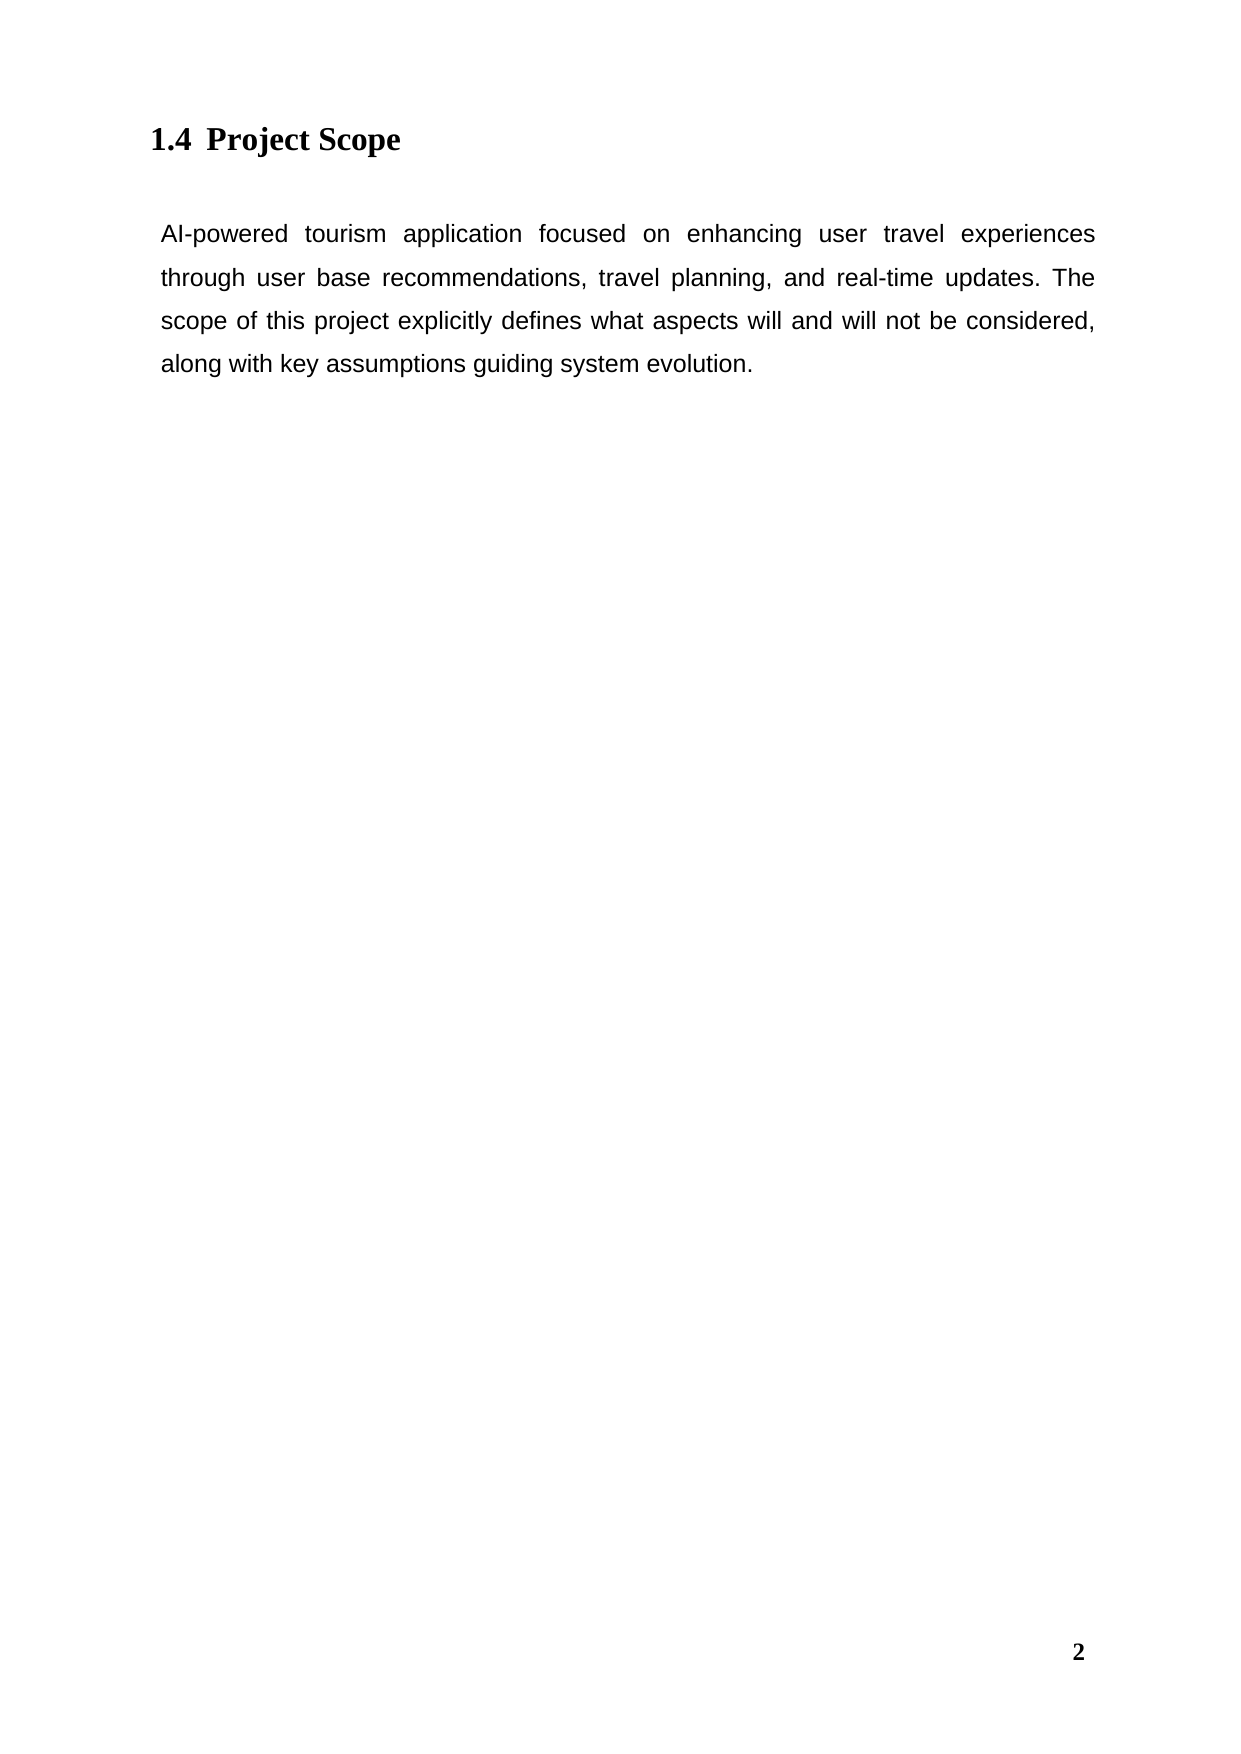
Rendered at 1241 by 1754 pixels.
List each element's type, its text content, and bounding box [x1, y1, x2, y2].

text AI-powered tourism application focused on enhancing user travel experiences through user base recommendations, travel planning, and real-time updates. The scope of this project explicitly defines what aspects will and will not be considered, along with key assumptions guiding system evolution. [161, 219, 1097, 378]
subtitle Project Scope [150, 119, 1181, 157]
